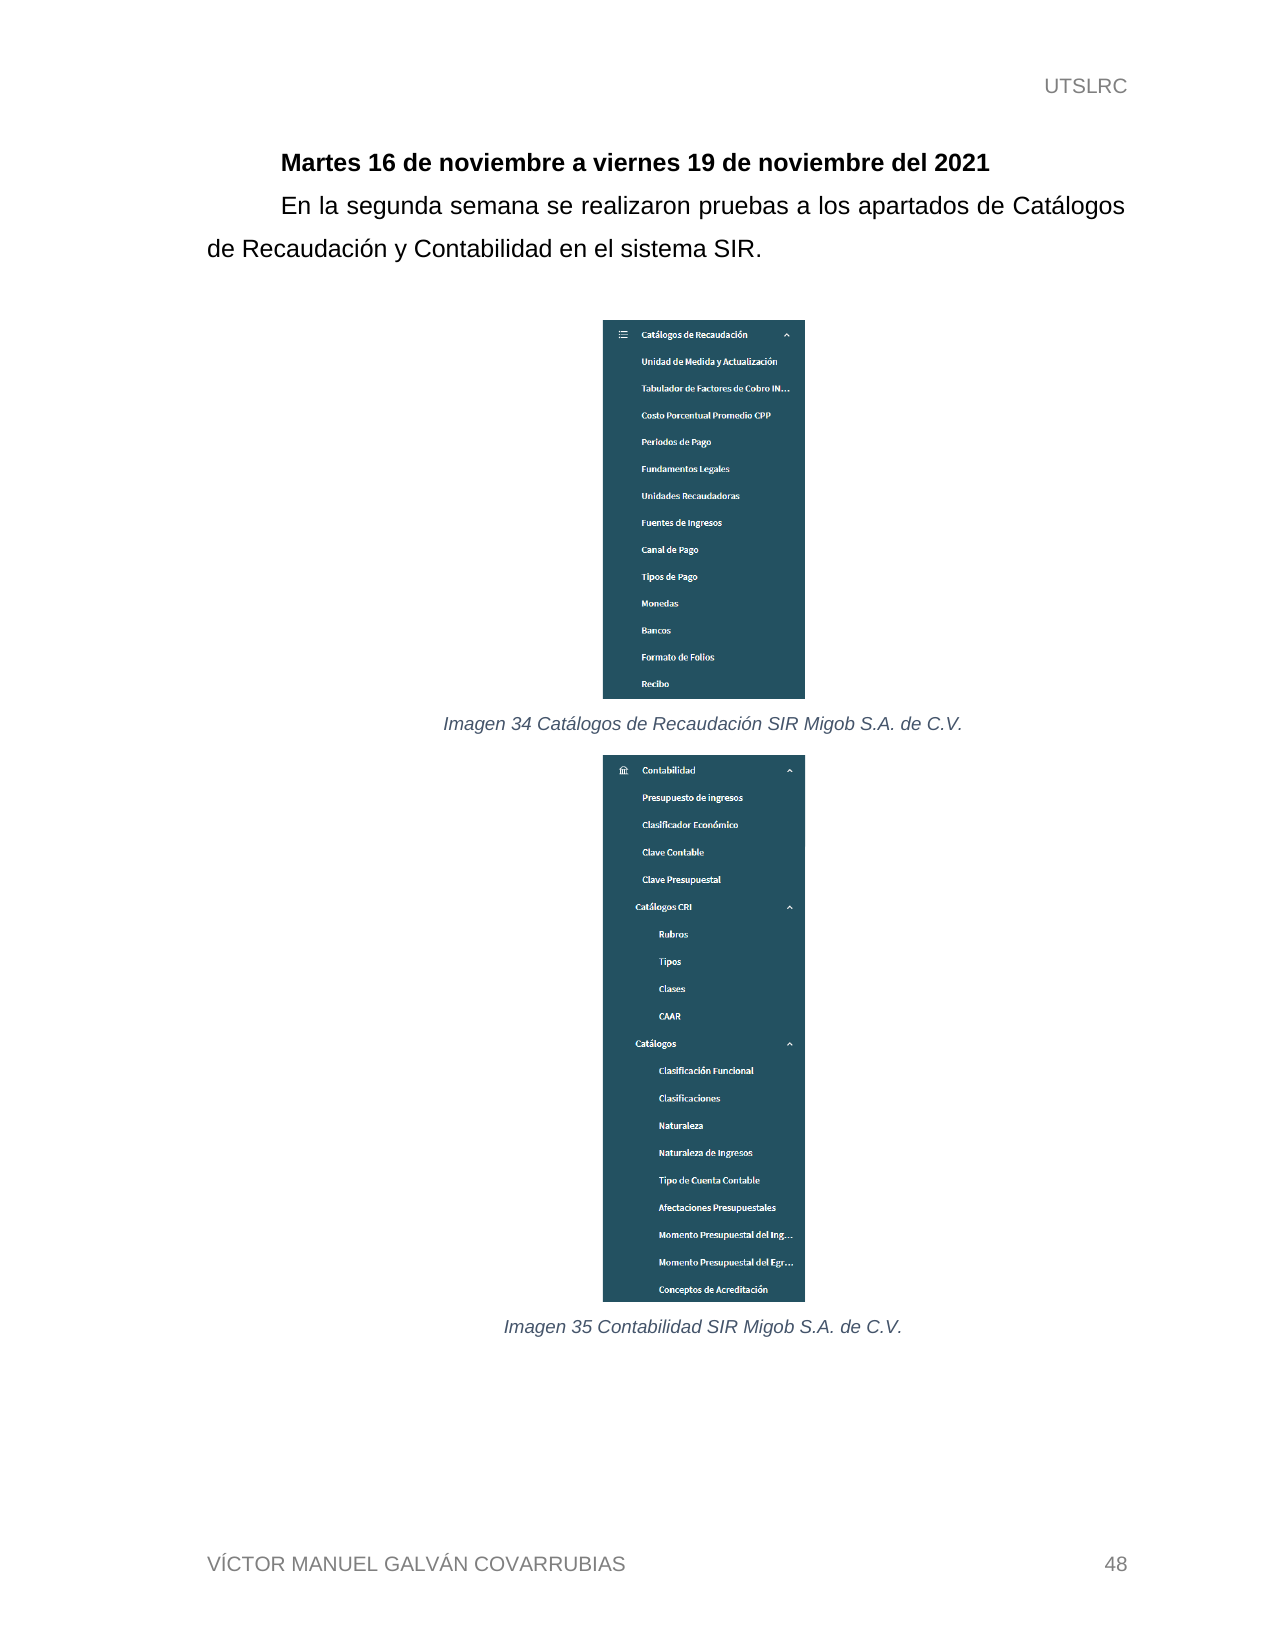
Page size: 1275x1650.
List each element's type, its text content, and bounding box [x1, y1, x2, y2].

picture [602, 320, 806, 699]
text En la segunda semana se realizaron pruebas a los apartados de Catálogos de Recaudación y Contabilidad en el sistema SIR. [207, 191, 1127, 263]
text Imagen 34 Catálogos de Recaudación SIR Migob S.A. de C.V. [207, 713, 1127, 734]
picture [602, 755, 806, 1302]
text Imagen 35 Contabilidad SIR Migob S.A. de C.V. [207, 1316, 1127, 1337]
text Martes 16 de noviembre a viernes 19 de noviembre del 2021 [207, 148, 1127, 176]
